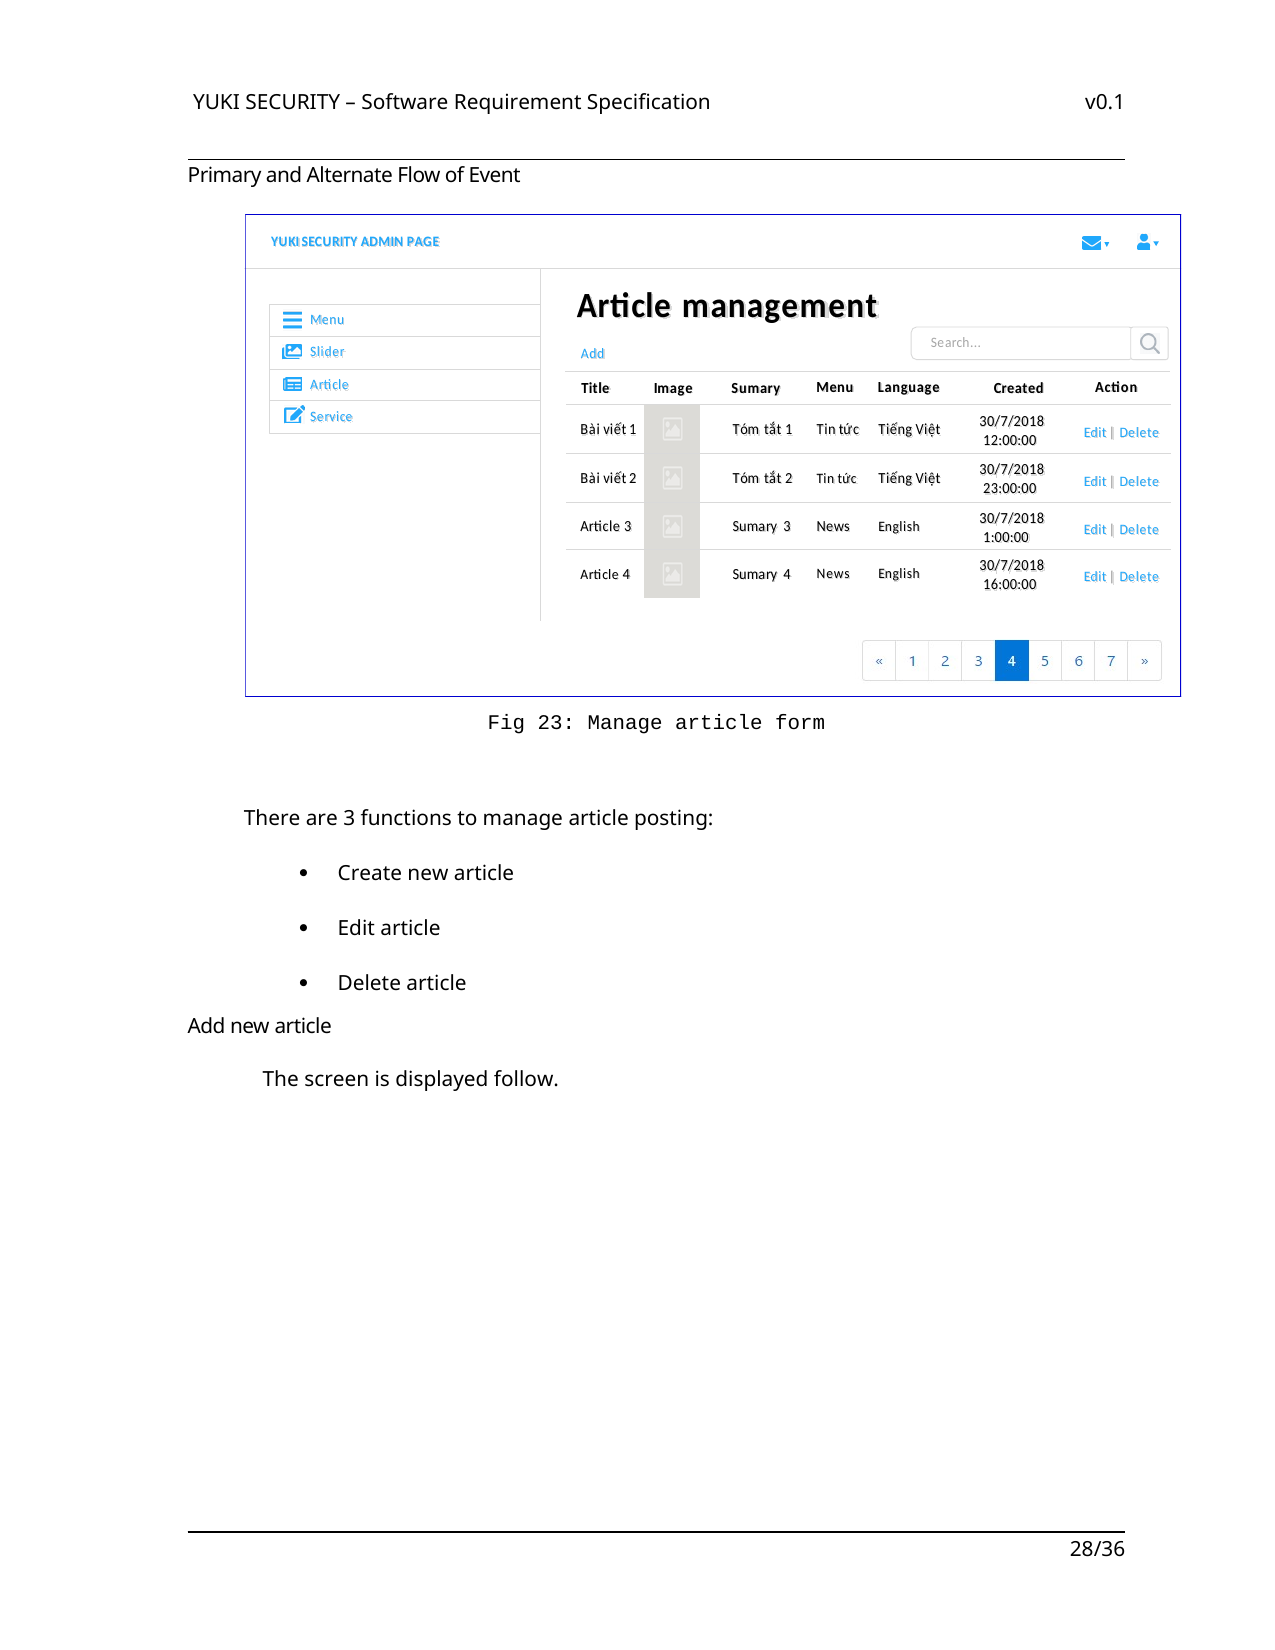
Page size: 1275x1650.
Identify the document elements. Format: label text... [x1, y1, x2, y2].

list Edit article [300, 913, 1125, 942]
list Create new article [300, 858, 1125, 886]
subtitle Add new article [187, 1011, 1125, 1039]
list Delete article [300, 968, 1125, 997]
text There are 3 functions to manage article posting: [187, 803, 1125, 831]
subtitle Primary and Alternate Flow of Event [187, 160, 1125, 188]
text The screen is displayed follow. [262, 1064, 1125, 1093]
text Fig 23: Manage article form [187, 712, 1125, 735]
